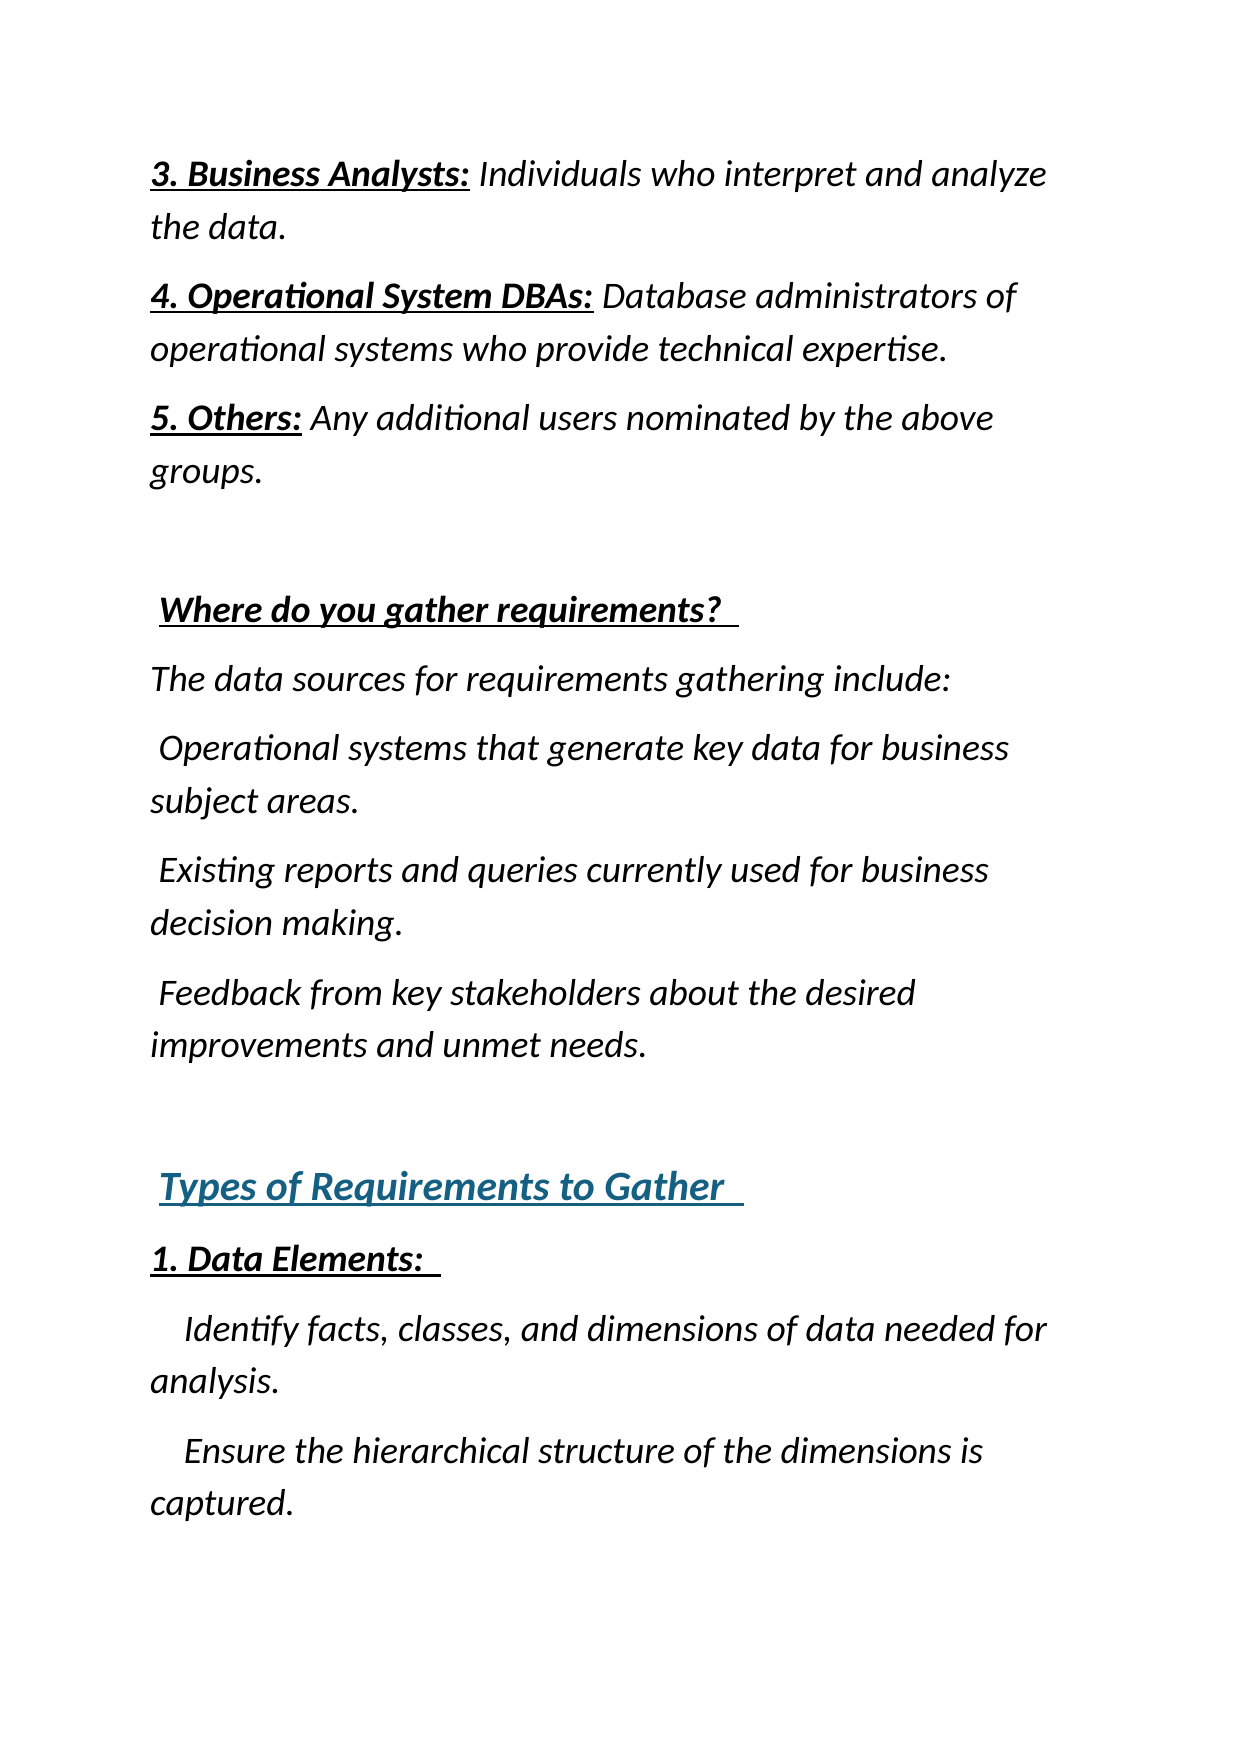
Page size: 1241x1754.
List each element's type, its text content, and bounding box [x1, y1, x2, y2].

text 4. Operational System DBAs: Database administrators of operational systems who provide technical expertise. [150, 272, 1090, 371]
text Where do you gather requirements? [150, 586, 1090, 631]
text Types of Requirements to Gather [150, 1160, 1090, 1211]
text Operational systems that generate key data for business subject areas. [150, 724, 1090, 823]
text 1. Data Elements: [150, 1235, 1090, 1281]
text 3. Business Analysts: Individuals who interpret and analyze the data. [150, 150, 1090, 248]
text 5. Others: Any additional users nominated by the above groups. [150, 394, 1090, 493]
text Identify facts, classes, and dimensions of data needed for analysis. [150, 1304, 1090, 1403]
text Feedback from key stakeholders about the desired improvements and unmet needs. [150, 968, 1090, 1067]
text Ensure the hierarchical structure of the dimensions is captured. [150, 1427, 1090, 1525]
text Existing reports and queries currently used for business decision making. [150, 846, 1090, 945]
text The data sources for requirements gathering include: [150, 655, 1090, 701]
